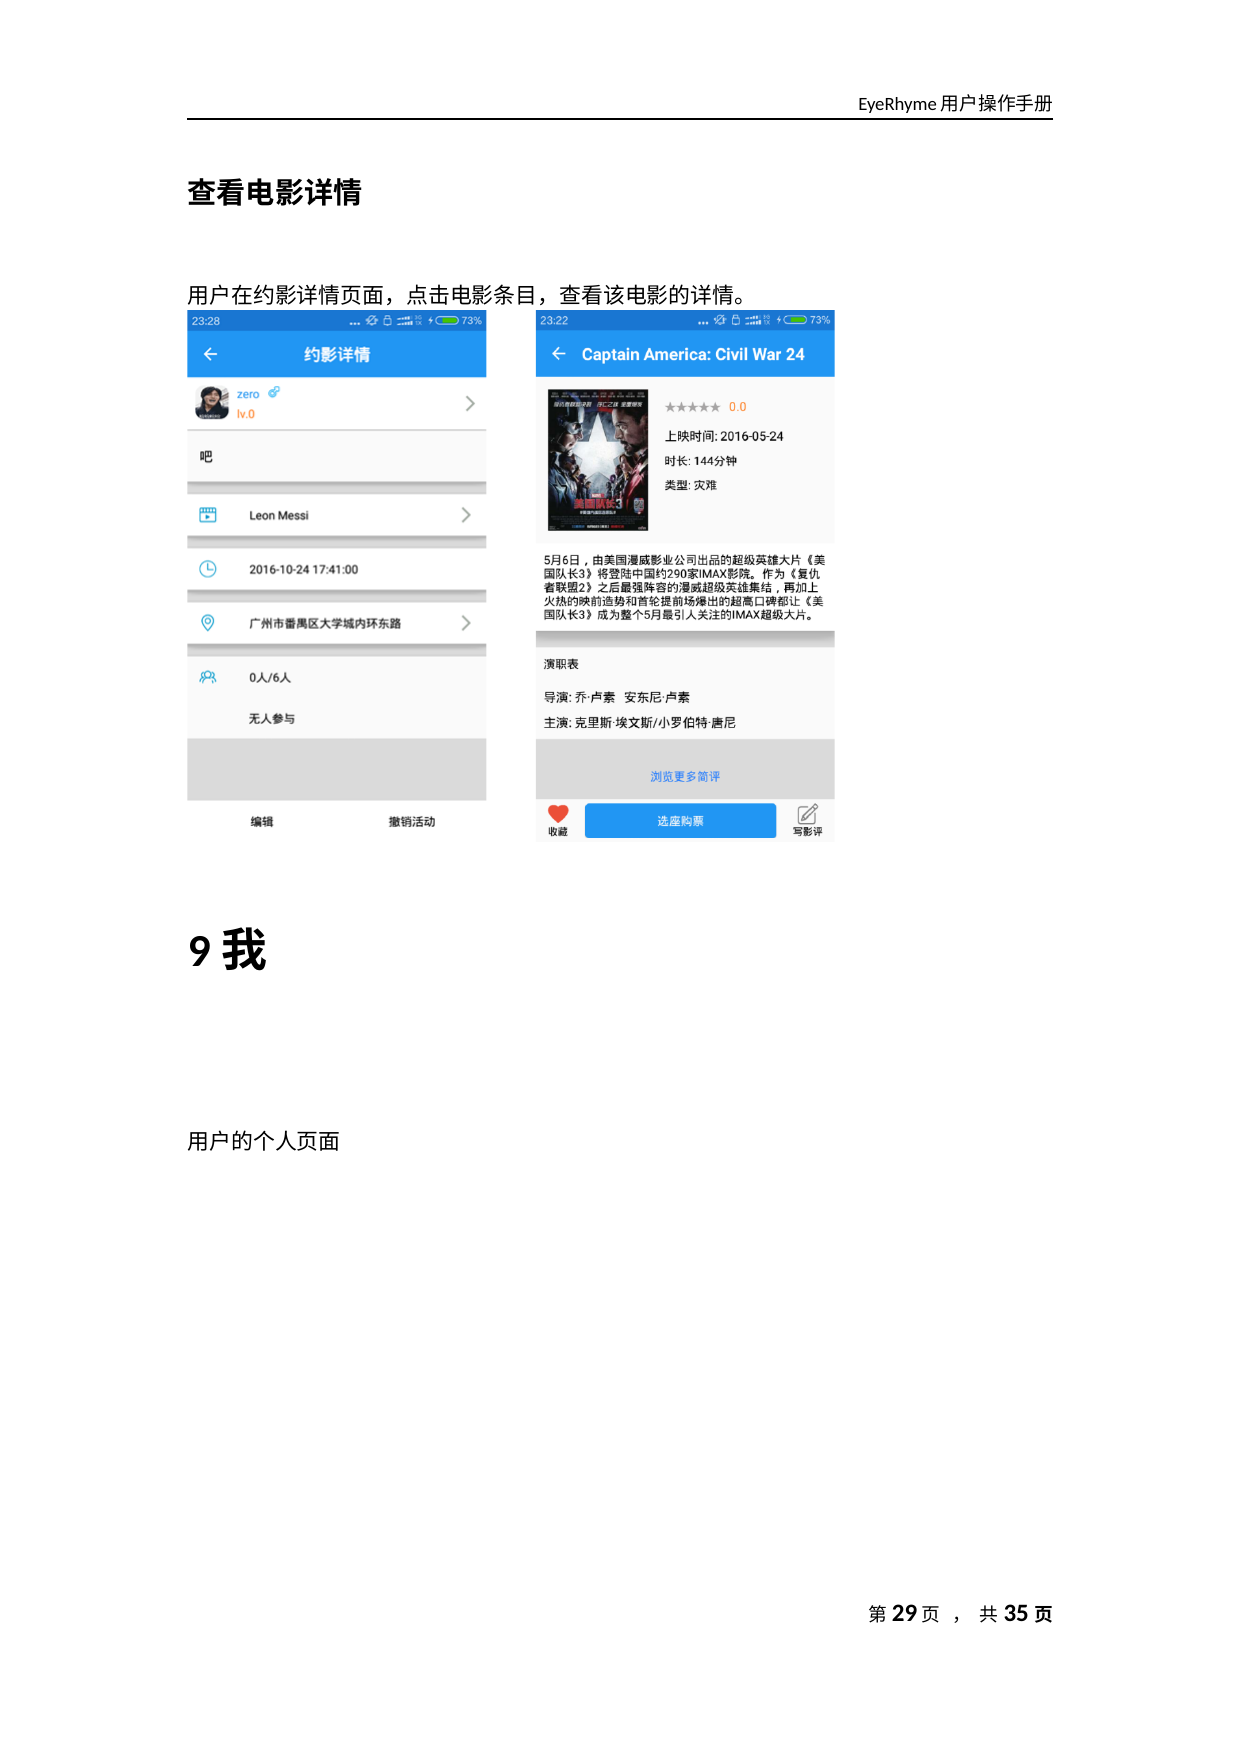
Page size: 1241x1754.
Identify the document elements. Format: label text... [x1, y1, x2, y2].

text 用户的个人页面 [187, 1123, 1053, 1156]
subtitle 9 我 [187, 898, 1053, 995]
picture [535, 310, 835, 842]
text 用户在约影详情页面，点击电影条目，查看该电影的详情。 [187, 277, 1053, 310]
picture [187, 310, 487, 842]
subtitle 查看电影详情 [187, 158, 1053, 223]
